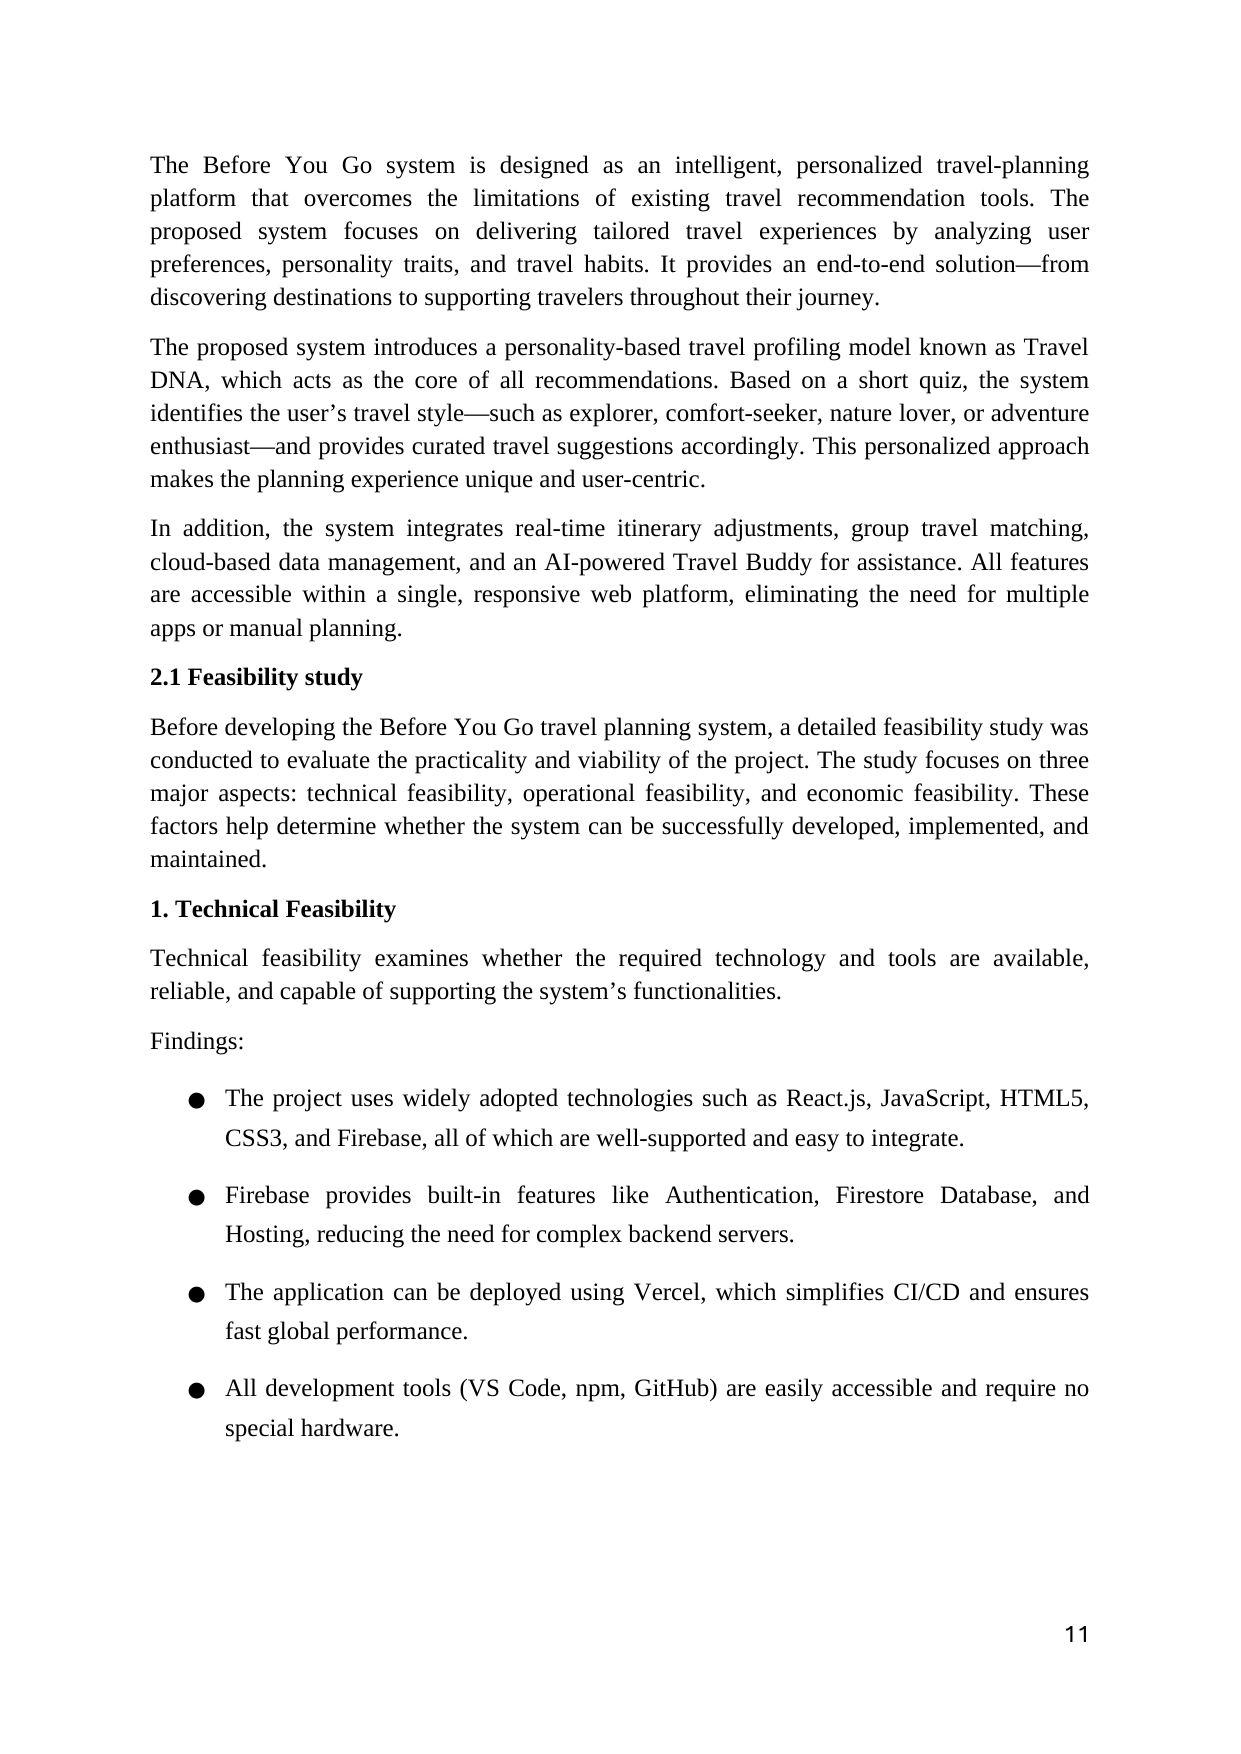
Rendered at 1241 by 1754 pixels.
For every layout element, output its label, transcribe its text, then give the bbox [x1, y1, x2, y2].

list The application can be deployed using Vercel, which simplifies CI/CD and ensures fast global performance. [187, 1269, 1090, 1345]
text Before developing the Before You Go travel planning system, a detailed feasibility study was conducted to evaluate the practicality and viability of the project. The study focuses on three major aspects: technical feasibility, operational feasibility, and economic feasibility. These factors help determine whether the system can be successfully developed, implemented, and maintained. [150, 712, 1090, 873]
list All development tools (VS Code, npm, GitHub) are easily accessible and require no special hardware. [187, 1366, 1090, 1442]
text In addition, the system integrates real-time itinerary adjustments, group travel matching, cloud-based data management, and an AI-powered Travel Buddy for assistance. All features are accessible within a single, responsive web platform, eliminating the need for multiple apps or manual planning. [150, 513, 1090, 641]
list Firebase provides built-in features like Authentication, Firestore Database, and Hosting, reducing the need for complex backend servers. [187, 1172, 1090, 1248]
text The proposed system introduces a personality-based travel profiling model known as Travel DNA, which acts as the core of all recommendations. Based on a short quiz, the system identifies the user’s travel style—such as explorer, comfort-seeker, nature lover, or adventure enthusiast—and provides curated travel suggestions accordingly. This personalized approach makes the planning experience unique and user-centric. [150, 332, 1090, 493]
text 2.1 Feasibility study [150, 662, 1090, 691]
text Findings: [150, 1026, 1090, 1055]
text Technical feasibility examines whether the required technology and tools are available, reliable, and capable of supporting the system’s functionalities. [150, 943, 1090, 1005]
text The Before You Go system is designed as an intelligent, personalized travel-planning platform that overcomes the limitations of existing travel recommendation tools. The proposed system focuses on delivering tailored travel experiences by analyzing user preferences, personality traits, and travel habits. It provides an end-to-end solution—from discovering destinations to supporting travelers throughout their journey. [150, 150, 1090, 311]
text 1. Technical Feasibility [150, 894, 1090, 922]
list The project uses widely adopted technologies such as React.js, JavaScript, HTML5, CSS3, and Firebase, all of which are well-supported and easy to integrate. [187, 1076, 1090, 1152]
